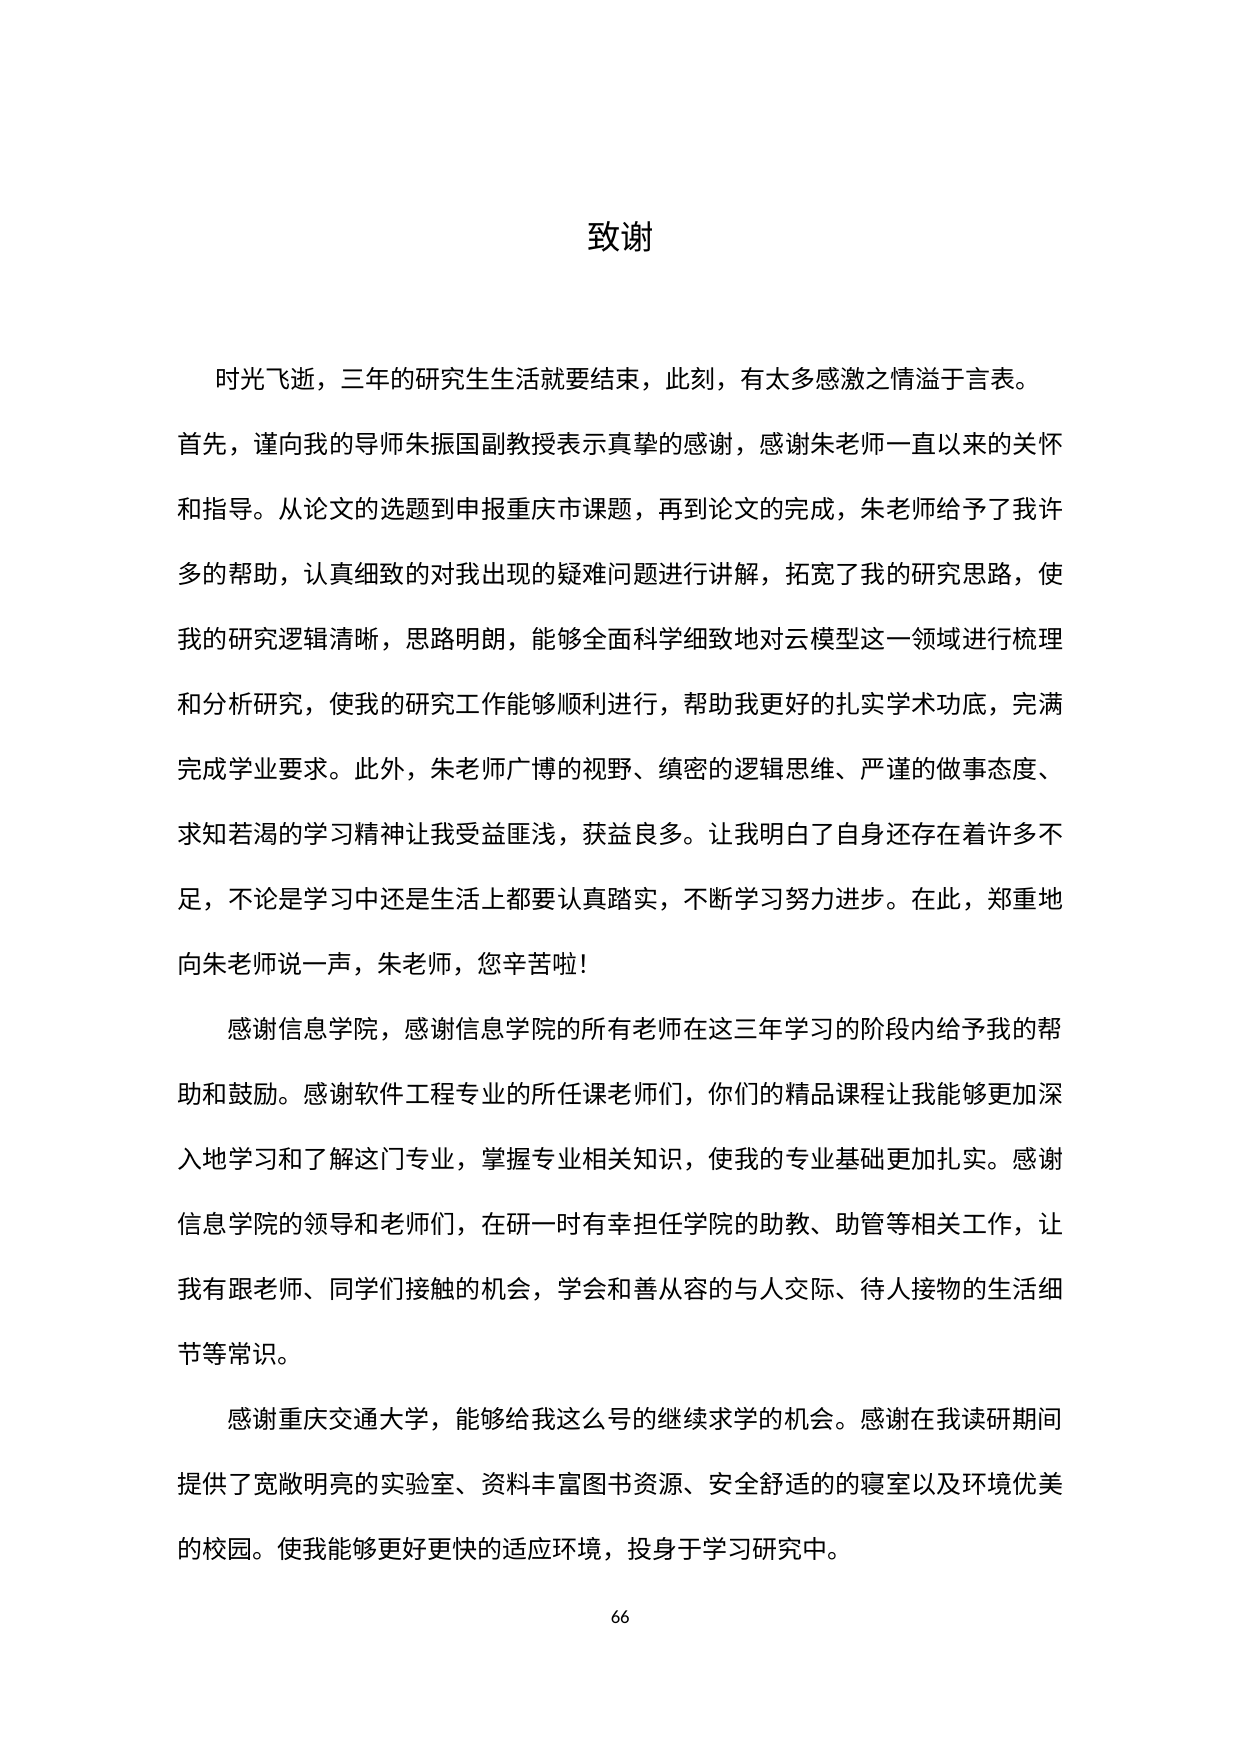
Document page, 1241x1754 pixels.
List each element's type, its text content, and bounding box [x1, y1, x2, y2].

text 时光飞逝，三年的研究生生活就要结束，此刻，有太多感激之情溢于言表。 [177, 345, 1063, 410]
text 首先，谨向我的导师朱振国副教授表示真挚的感谢，感谢朱老师一直以来的关怀和指导。从论文的选题到申报重庆市课题，再到论文的完成，朱老师给予了我许多的帮助，认真细致的对我出现的疑难问题进行讲解，拓宽了我的研究思路，使我的研究逻辑清晰，思路明朗，能够全面科学细致地对云模型这一领域进行梳理和分析研究，使我的研究工作能够顺利进行，帮助我更好的扎实学术功底，完满完成学业要求。此外，朱老师广博的视野、缜密的逻辑思维、严谨的做事态度、求知若渴的学习精神让我受益匪浅，获益良多。让我明白了自身还存在着许多不足，不论是学习中还是生活上都要认真踏实，不断学习努力进步。在此，郑重地向朱老师说一声，朱老师，您辛苦啦！ [177, 410, 1063, 995]
subtitle 致谢 [177, 203, 1063, 268]
text 感谢重庆交通大学，能够给我这么号的继续求学的机会。感谢在我读研期间提供了宽敞明亮的实验室、资料丰富图书资源、安全舒适的的寝室以及环境优美的校园。使我能够更好更快的适应环境，投身于学习研究中。 [177, 1385, 1063, 1580]
text 感谢信息学院，感谢信息学院的所有老师在这三年学习的阶段内给予我的帮助和鼓励。感谢软件工程专业的所任课老师们，你们的精品课程让我能够更加深入地学习和了解这门专业，掌握专业相关知识，使我的专业基础更加扎实。感谢信息学院的领导和老师们，在研一时有幸担任学院的助教、助管等相关工作，让我有跟老师、同学们接触的机会，学会和善从容的与人交际、待人接物的生活细节等常识。 [177, 995, 1063, 1385]
